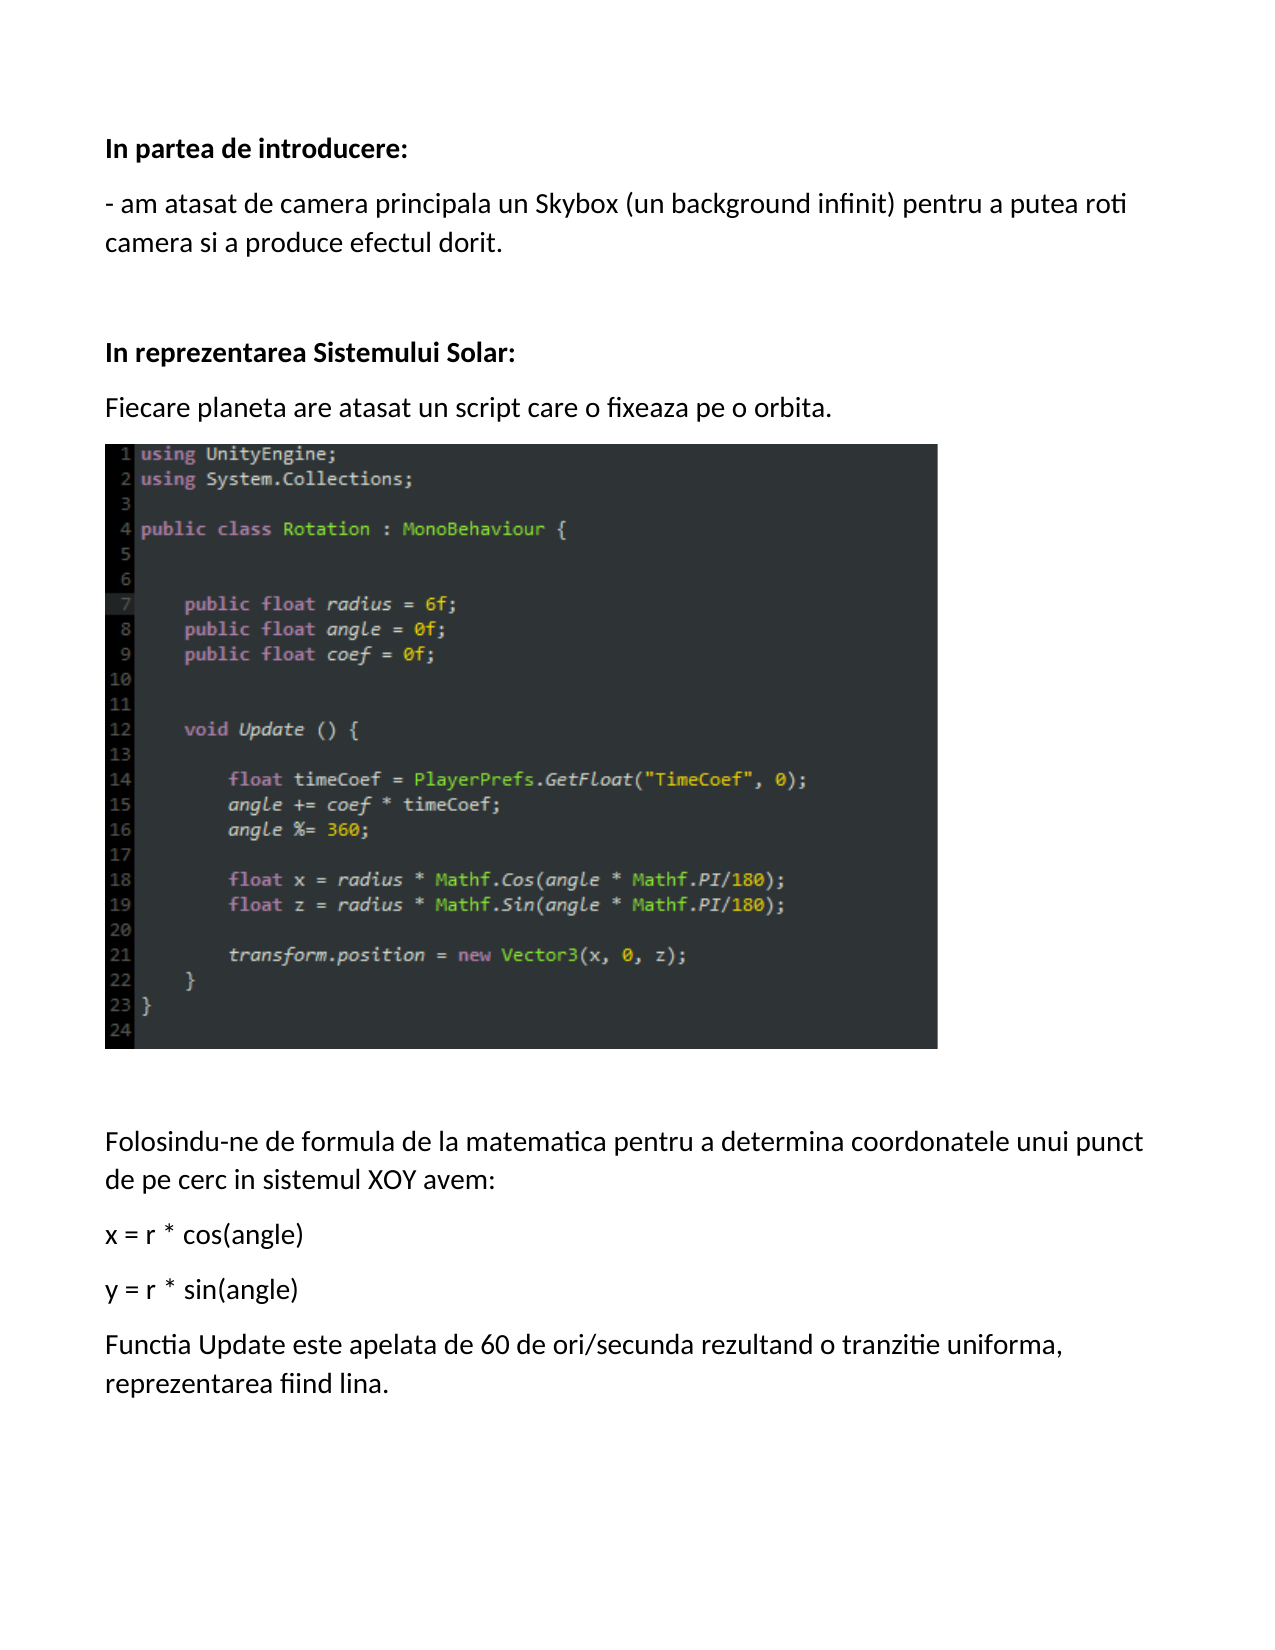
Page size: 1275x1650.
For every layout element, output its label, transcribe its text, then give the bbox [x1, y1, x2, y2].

text In reprezentarea Sistemului Solar: [105, 334, 1170, 369]
text Functia Update este apelata de 60 de ori/secunda rezultand o tranzitie uniforma, reprezentarea fiind lina. [105, 1326, 1170, 1401]
text - am atasat de camera principala un Skybox (un background infinit) pentru a putea roti camera si a produce efectul dorit. [105, 185, 1170, 259]
text In partea de introducere: [105, 130, 1170, 166]
text Fiecare planeta are atasat un script care o fixeaza pe o orbita. [105, 389, 1170, 424]
text y = r * sin(angle) [105, 1271, 1170, 1307]
picture [105, 444, 938, 1049]
text Folosindu-ne de formula de la matematica pentru a determina coordonatele unui punct de pe cerc in sistemul XOY avem: [105, 1123, 1170, 1197]
text x = r * cos(angle) [105, 1216, 1170, 1252]
